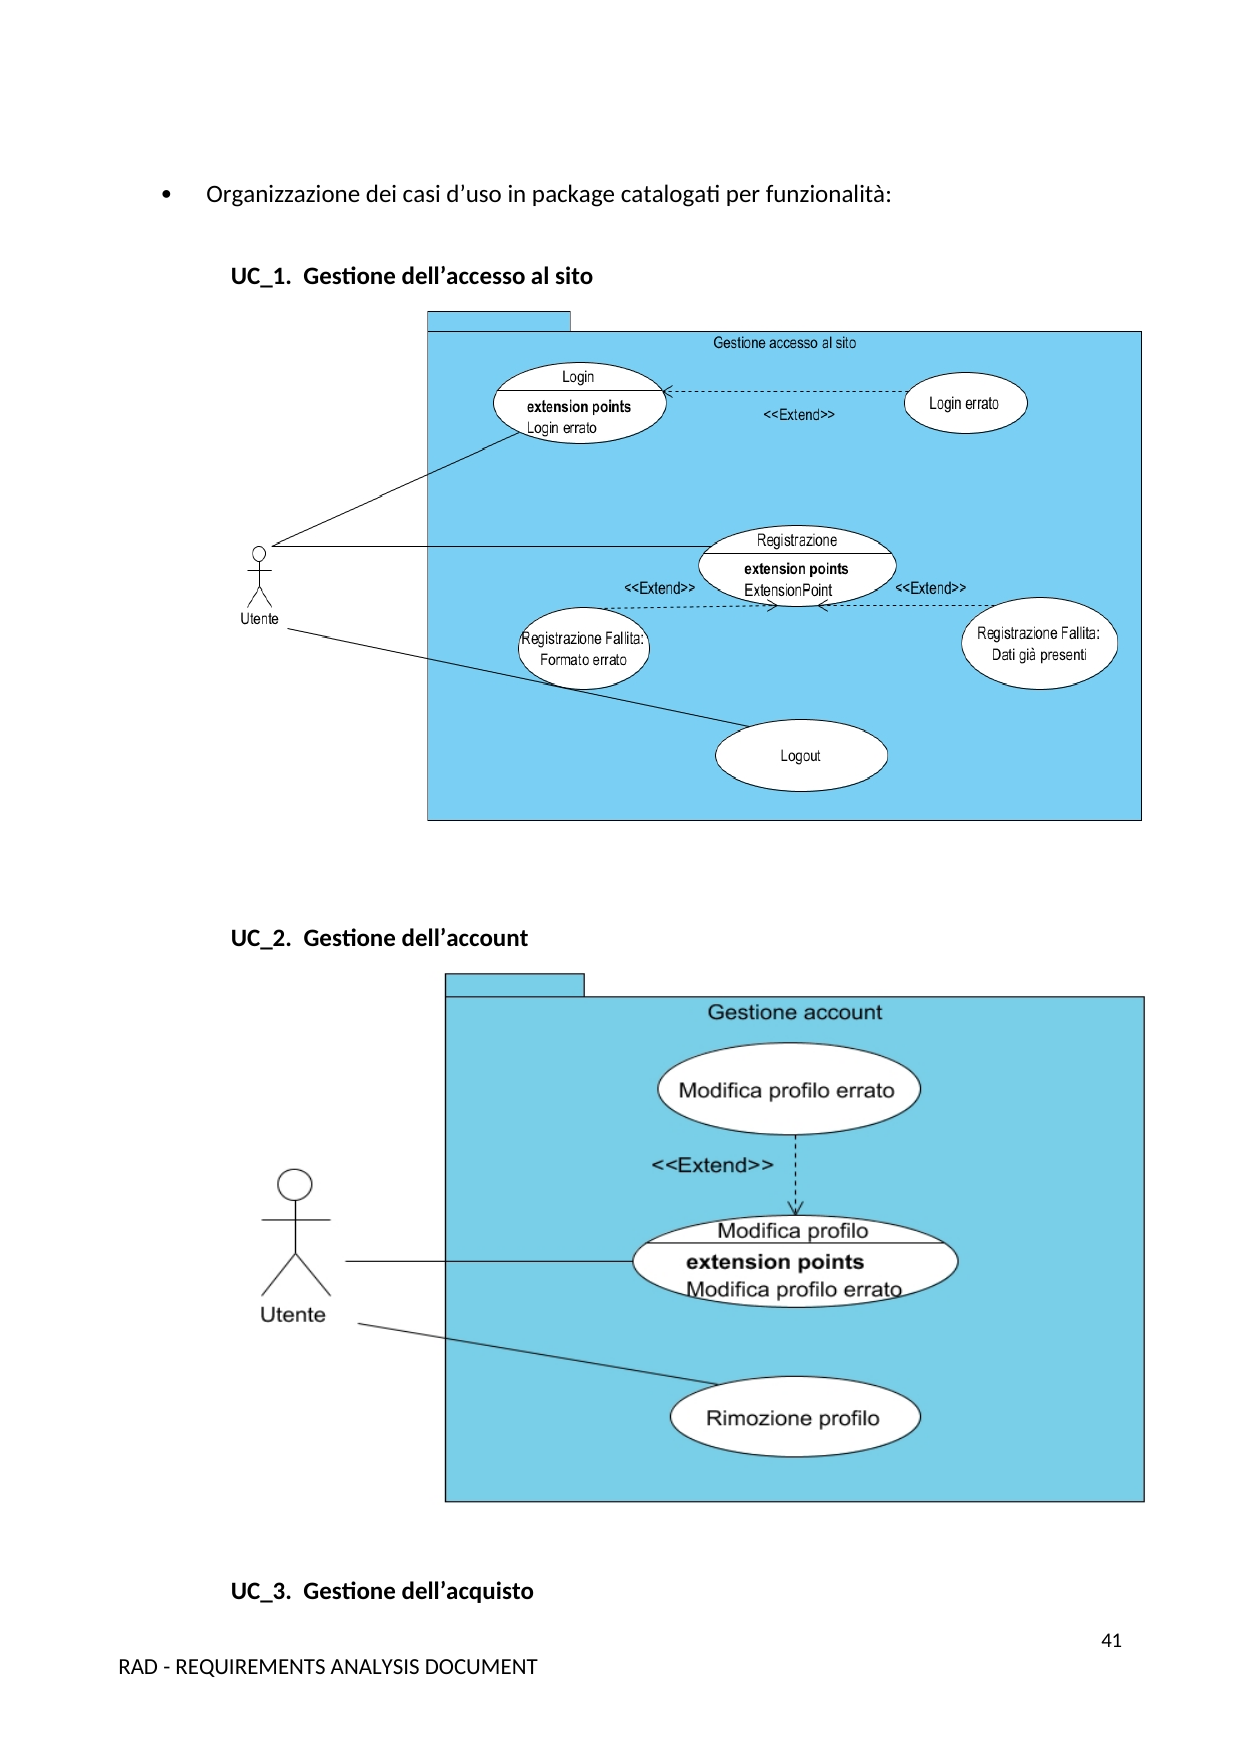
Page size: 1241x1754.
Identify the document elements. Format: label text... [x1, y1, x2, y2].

text UC_2. Gestione dell’account [231, 922, 1122, 952]
picture [230, 310, 1145, 826]
picture [230, 971, 1149, 1507]
text UC_3. Gestione dell’acquisto [157, 1575, 1122, 1606]
text UC_1. Gestione dell’accesso al sito [231, 260, 1122, 291]
list Organizzazione dei casi d’uso in package catalogati per funzionalità: [162, 178, 1122, 208]
